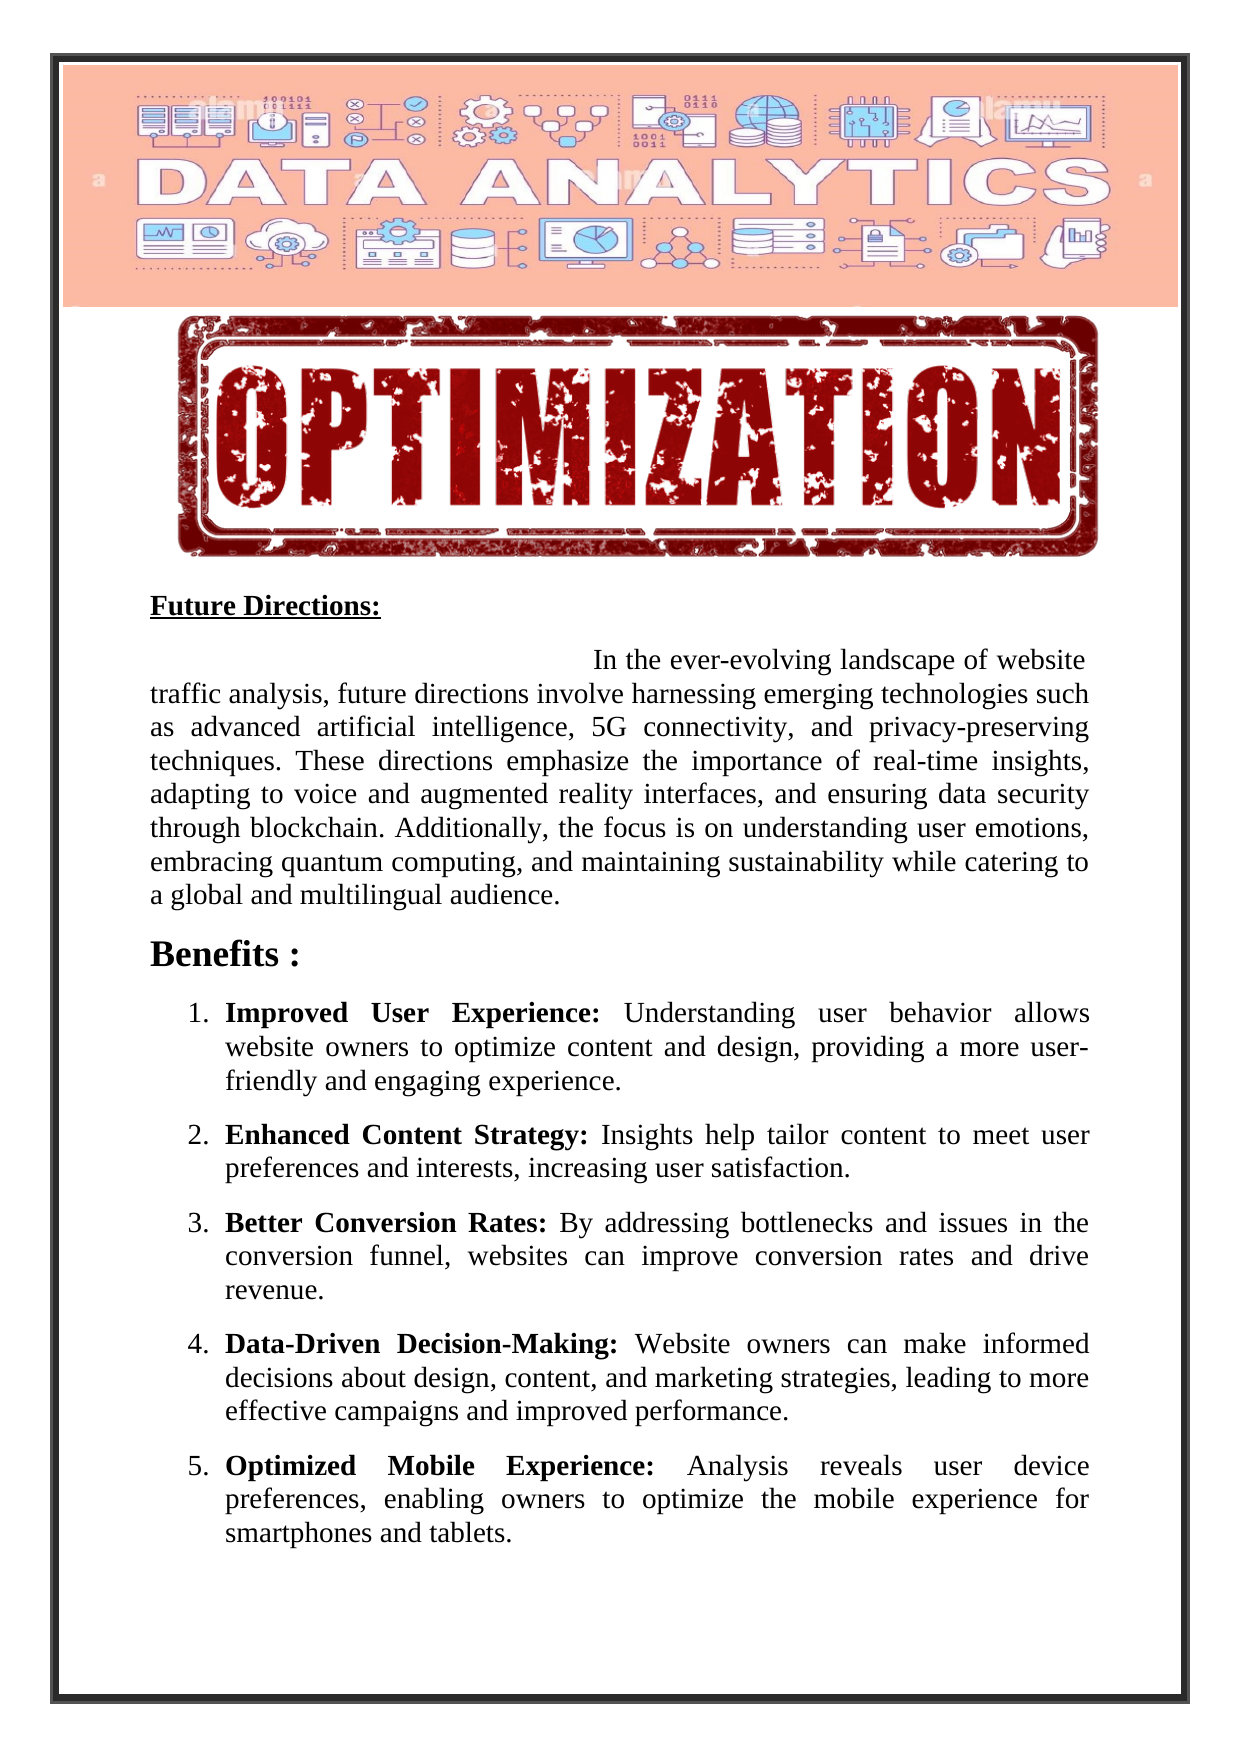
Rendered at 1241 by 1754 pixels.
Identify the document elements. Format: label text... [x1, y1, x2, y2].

text In the ever-evolving landscape of website traffic analysis, future directions involve harnessing emerging technologies such as advanced artificial intelligence, 5G connectivity, and privacy-preserving techniques. These directions emphasize the importance of real-time insights, adapting to voice and augmented reality interfaces, and ensuring data security through blockchain. Additionally, the focus is on understanding user emotions, embracing quantum computing, and maintaining sustainability while catering to a global and multilingual audience. [150, 642, 1090, 911]
list Improved User Experience: Understanding user behavior allows website owners to optimize content and design, providing a more user-friendly and engaging experience. [187, 996, 1090, 1096]
list Better Conversion Rates: By addressing bottlenecks and issues in the conversion funnel, websites can improve conversion rates and drive revenue. [187, 1205, 1090, 1306]
list Data-Driven Decision-Making: Website owners can make informed decisions about design, content, and marketing strategies, leading to more effective campaigns and improved performance. [187, 1326, 1090, 1427]
text Future Directions: [150, 588, 1090, 622]
list Optimized Mobile Experience: Analysis reveals user device preferences, enabling owners to optimize the mobile experience for smartphones and tablets. [187, 1448, 1090, 1548]
text Benefits : [150, 932, 1090, 975]
picture [63, 65, 1178, 568]
list Enhanced Content Strategy: Insights help tailor content to meet user preferences and interests, increasing user satisfaction. [187, 1117, 1090, 1184]
